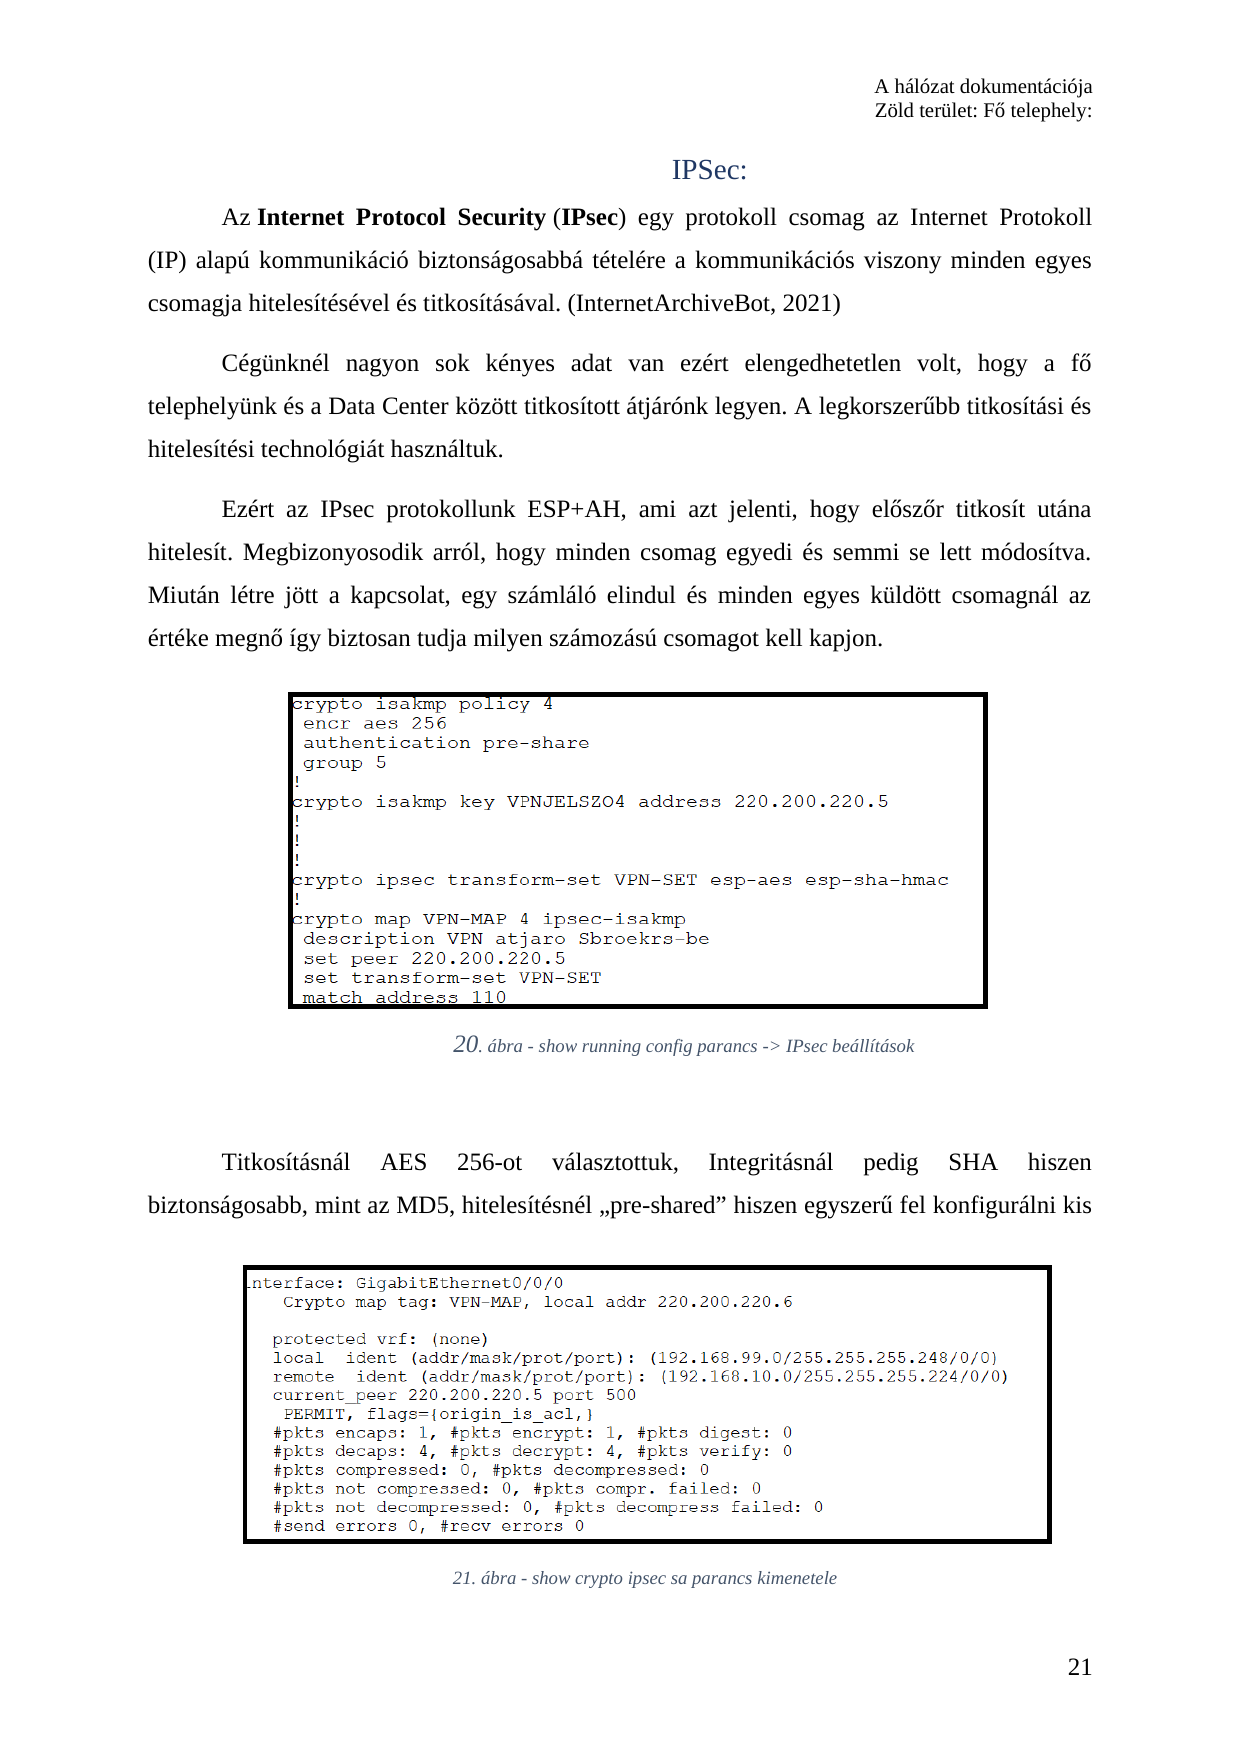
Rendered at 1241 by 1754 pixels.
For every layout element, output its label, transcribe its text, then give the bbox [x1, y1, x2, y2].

picture [247, 1270, 1047, 1539]
text Cégünknél nagyon sok kényes adat van ezért elengedhetetlen volt, hogy a fő telephelyünk és a Data Center között titkosított átjárónk legyen. A legkorszerűbb titkosítási és hitelesítési technológiát használtuk. [148, 348, 1093, 463]
text Az Internet Protocol Security (IPsec) egy protokoll csomag az Internet Protokoll (IP) alapú kommunikáció biztonságosabbá tételére a kommunikációs viszony minden egyes csomagja hitelesítésével és titkosításával. (InternetArchiveBot, 2021) [148, 202, 1093, 245]
subtitle IPSec: [268, 152, 1093, 185]
text Az Internet Protocol Security (IPsec) egy protokoll csomag az Internet Protokoll (IP) alapú kommunikáció biztonságosabbá tételére a kommunikációs viszony minden egyes csomagja hitelesítésével és titkosításával. (InternetArchiveBot, 2021) [148, 274, 1093, 317]
picture [293, 697, 983, 1004]
text Ezért az IPsec protokollunk ESP+AH, ami azt jelenti, hogy előszőr titkosít utána hitelesít. Megbizonyosodik arról, hogy minden csomag egyedi és semmi se lett módosítva. Miután létre jött a kapcsolat, egy számláló elindul és minden egyes küldött csomagnál az értéke megnő így biztosan tudja milyen számozású csomagot kell kapjon. [148, 494, 1093, 652]
